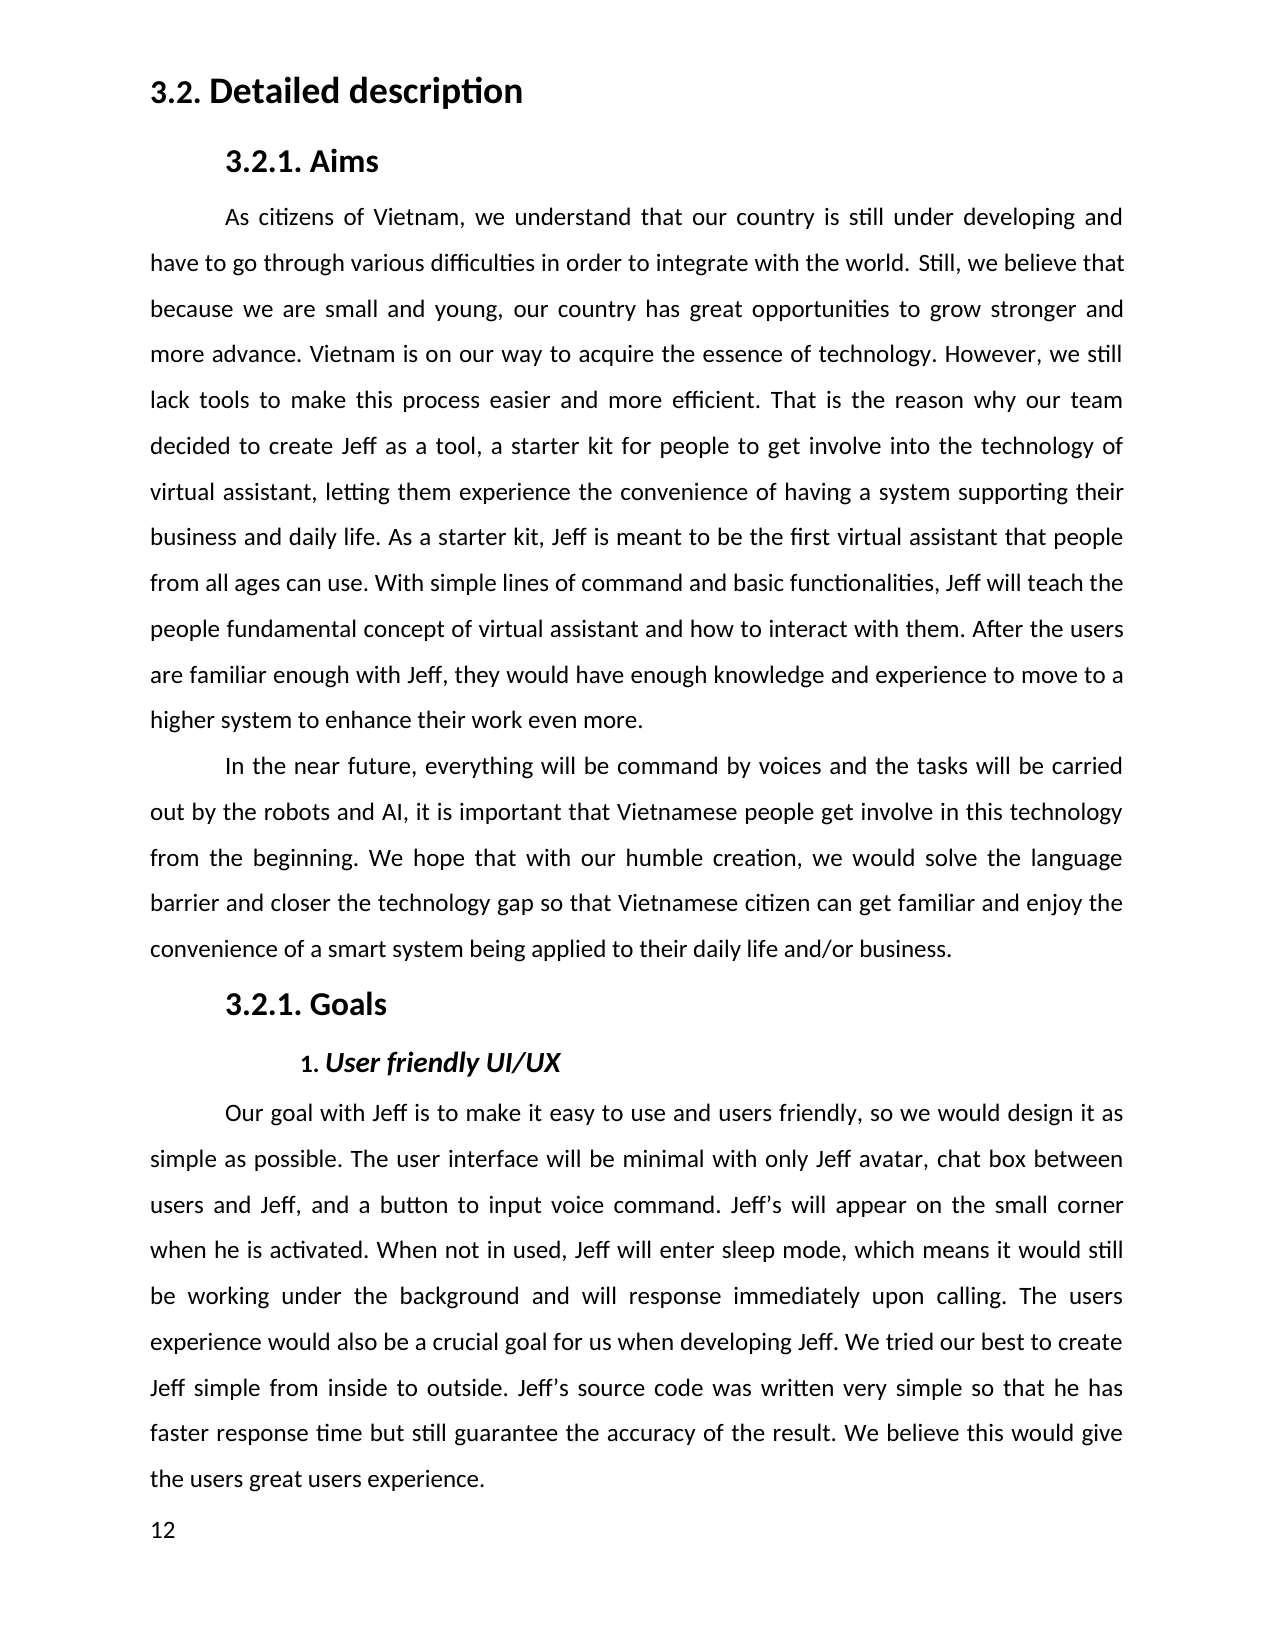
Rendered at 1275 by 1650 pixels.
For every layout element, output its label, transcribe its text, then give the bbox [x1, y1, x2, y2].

text 1. User friendly UI/UX [150, 1044, 1125, 1080]
text 3.2. Detailed description [150, 67, 1125, 113]
text As citizens of Vietnam, we understand that our country is still under developing and have to go through various difficulties in order to integrate with the world. Still, we believe that because we are small and young, our country has great opportunities to grow stronger and more advance. Vietnam is on our way to acquire the essence of technology. However, we still lack tools to make this process easier and more efficient. That is the reason why our team decided to create Jeff as a tool, a starter kit for people to get involve into the technology of virtual assistant, letting them experience the convenience of having a system supporting their business and daily life. As a starter kit, Jeff is meant to be the first virtual assistant that people from all ages can use. With simple lines of command and basic functionalities, Jeff will teach the people fundamental concept of virtual assistant and how to interact with them. After the users are familiar enough with Jeff, they would have enough knowledge and experience to move to a higher system to enhance their work even more. [150, 201, 1125, 735]
text In the near future, everything will be command by voices and the tasks will be carried out by the robots and AI, it is important that Vietnamese people get involve in this technology from the beginning. We hope that with our humble creation, we would solve the language barrier and closer the technology gap so that Vietnamese citizen can get familiar and enjoy the convenience of a smart system being applied to their daily life and/or business. [150, 750, 1125, 964]
subtitle 3.2.1. Goals [150, 983, 1125, 1024]
text Our goal with Jeff is to make it easy to use and users friendly, so we would design it as simple as possible. The user interface will be minimal with only Jeff avatar, chat box between users and Jeff, and a button to input voice command. Jeff’s will appear on the small corner when he is activated. When not in used, Jeff will enter sleep mode, which means it would still be working under the background and will response immediately upon calling. The users experience would also be a crucial goal for us when developing Jeff. We tried our best to create Jeff simple from inside to outside. Jeff’s source code was written very simple so that he has faster response time but still guarantee the accuracy of the result. We believe this would give the users great users experience. [150, 1097, 1125, 1494]
subtitle 3.2.1. Aims [150, 140, 1125, 181]
